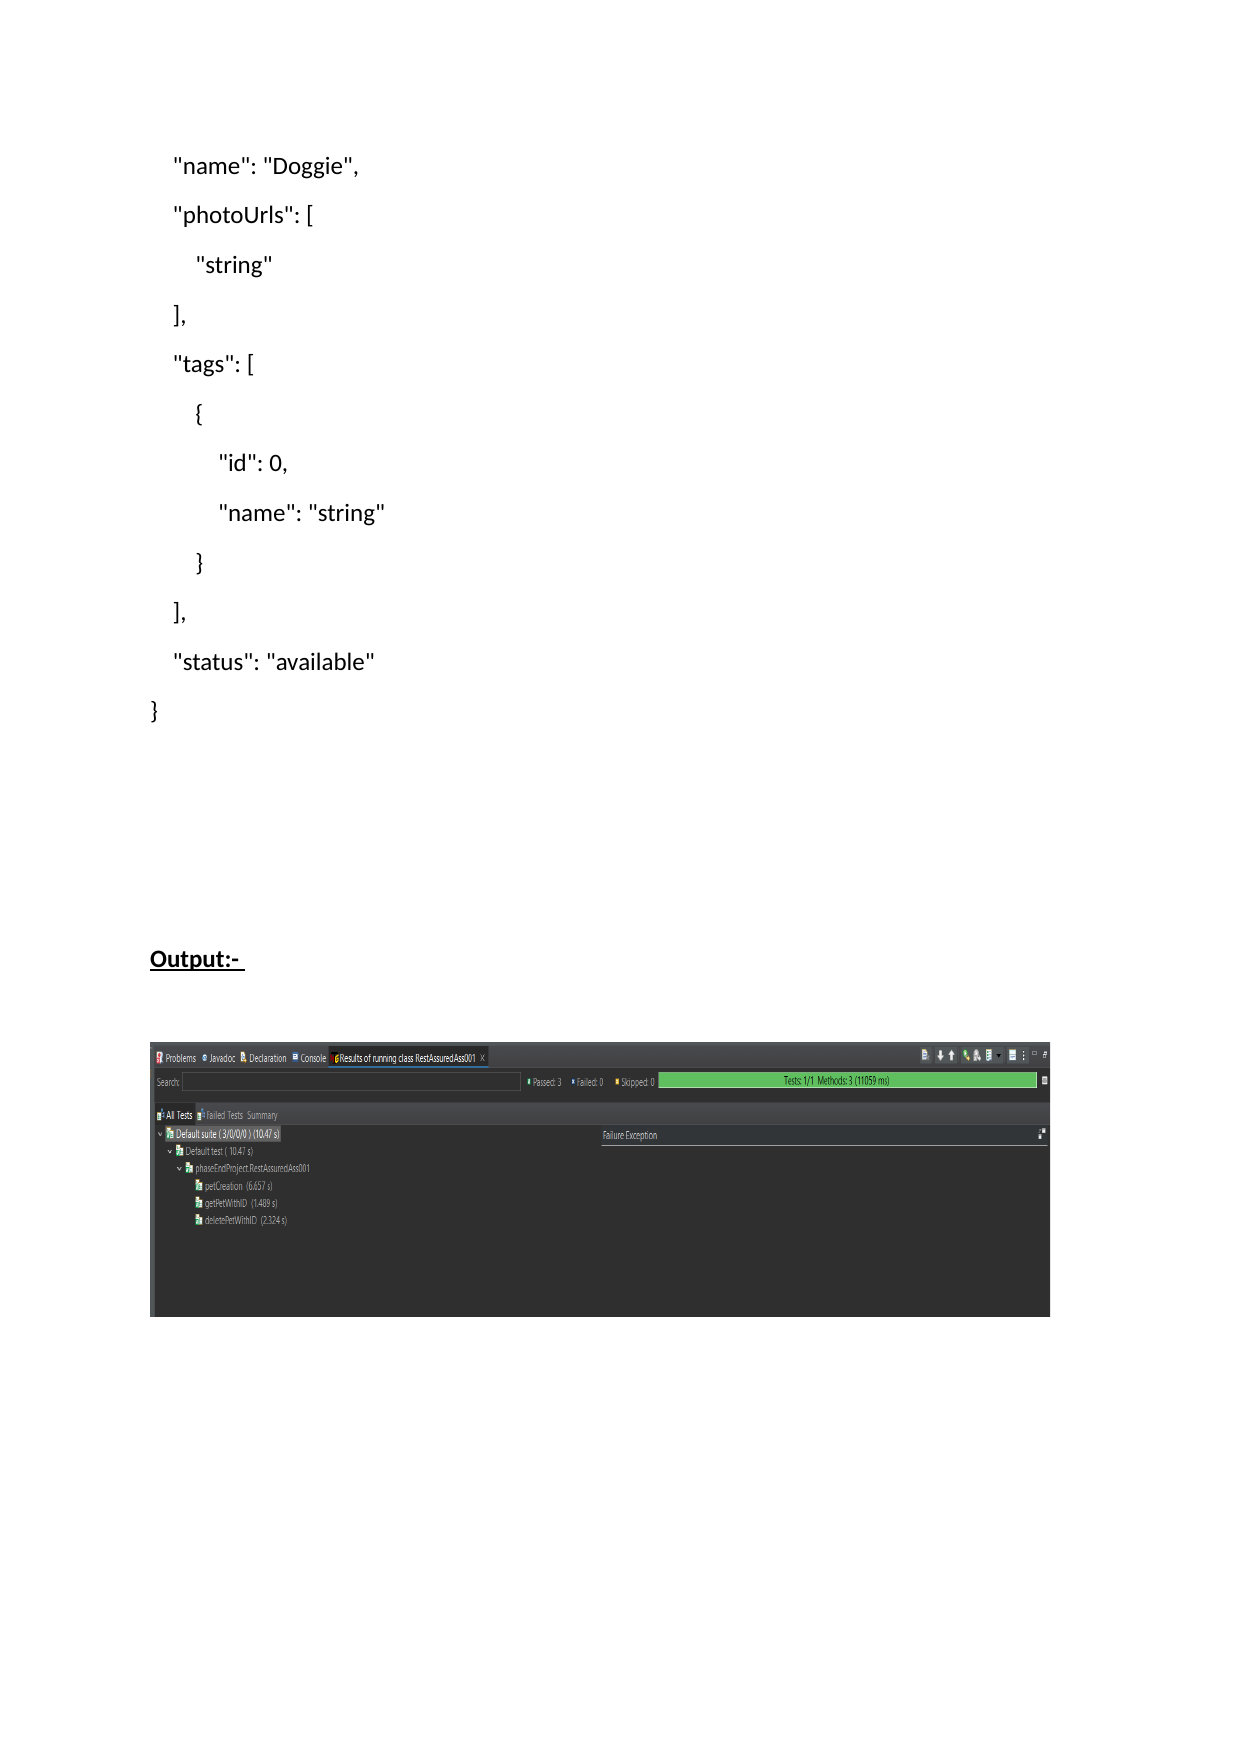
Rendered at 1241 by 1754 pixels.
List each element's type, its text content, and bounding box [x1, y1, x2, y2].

text "id": 0, [150, 447, 1090, 478]
text "status": "available" [150, 646, 1090, 676]
text "tags": [ [150, 348, 1090, 379]
text } [150, 695, 1090, 726]
text } [150, 547, 1090, 577]
text { [150, 398, 1090, 428]
text "name": "string" [150, 497, 1090, 528]
text "name": "Doggie", [150, 150, 1090, 181]
text Output:- [150, 943, 1090, 974]
picture [150, 1042, 1051, 1317]
text "photoUrls": [ [150, 199, 1090, 230]
text ], [150, 299, 1090, 329]
text ], [150, 596, 1090, 627]
text "string" [150, 249, 1090, 280]
